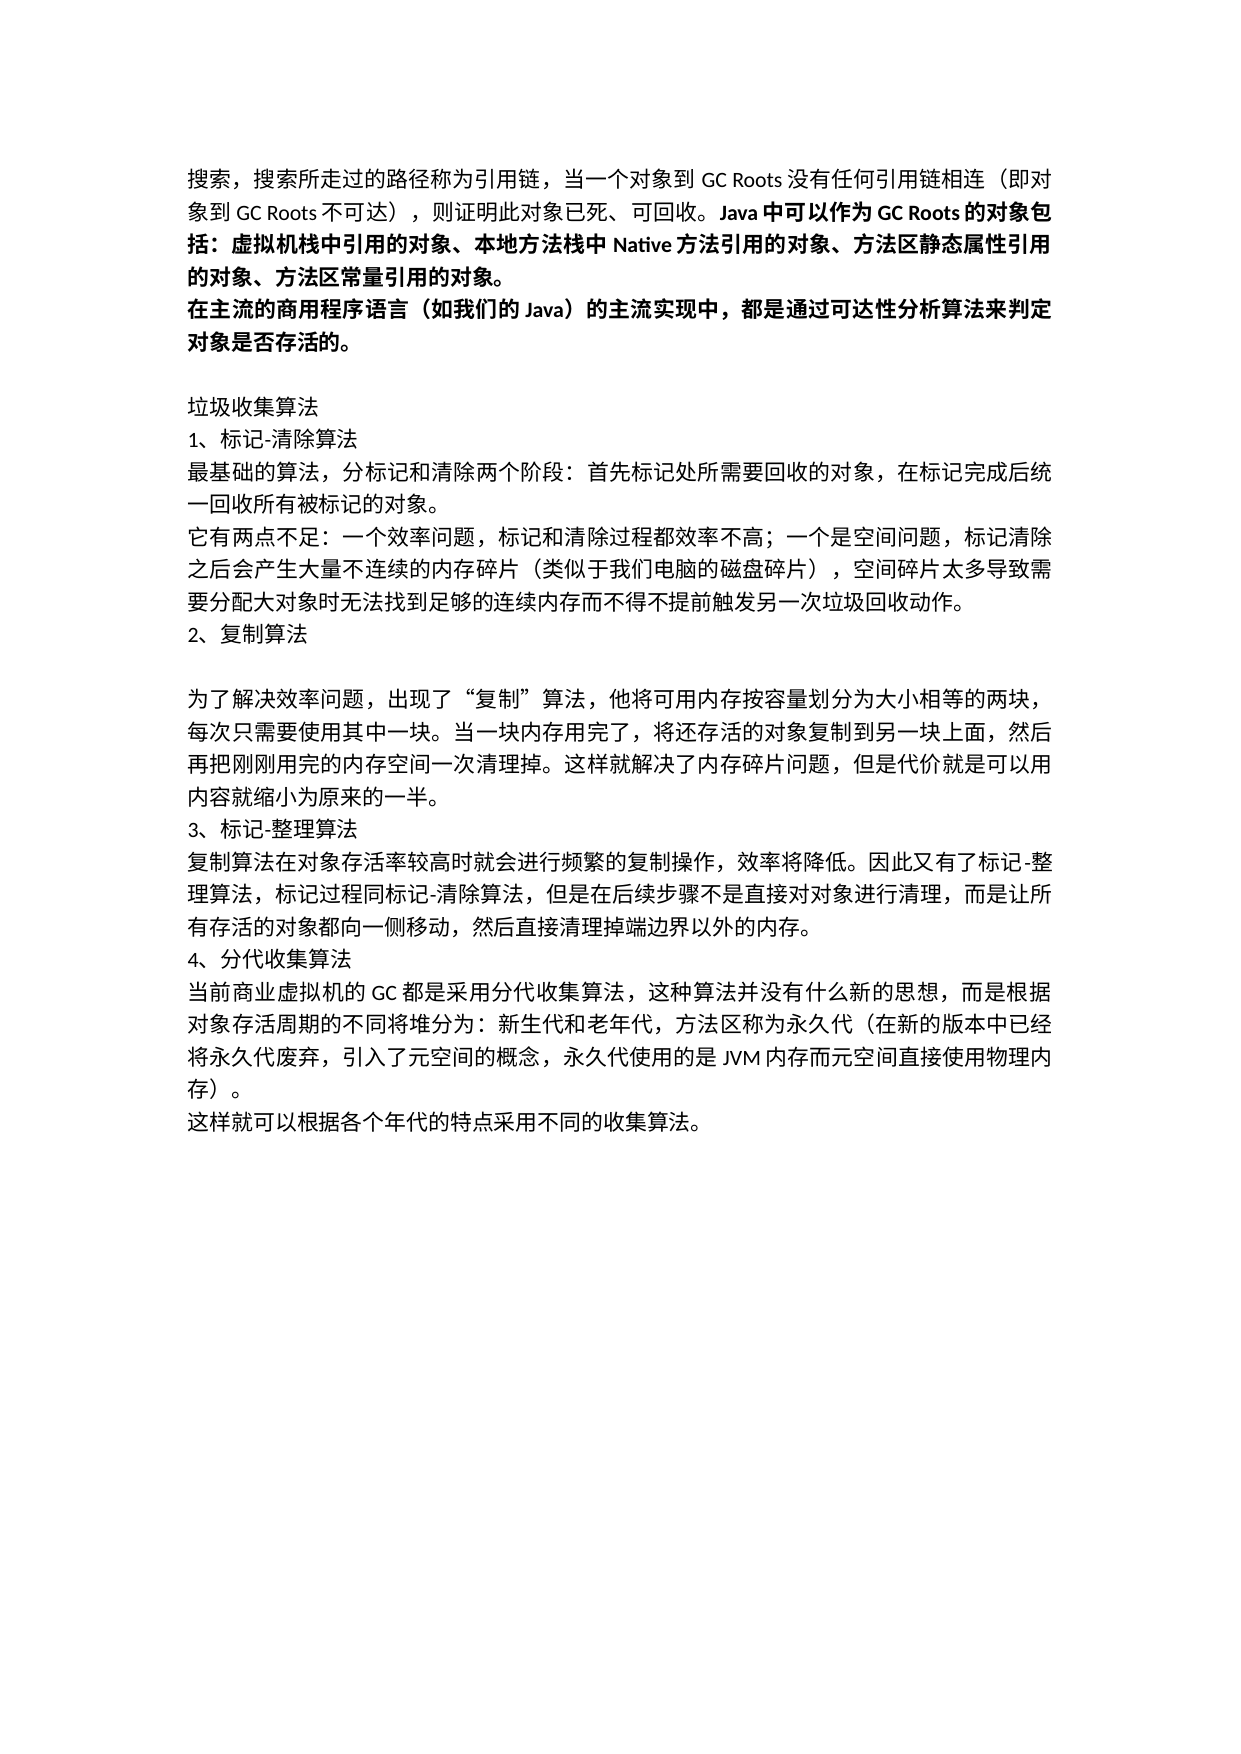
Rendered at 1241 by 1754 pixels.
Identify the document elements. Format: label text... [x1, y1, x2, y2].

text 当前商业虚拟机的GC都是采用分代收集算法，这种算法并没有什么新的思想，而是根据对象存活周期的不同将堆分为：新生代和老年代，方法区称为永久代（在新的版本中已经将永久代废弃，引入了元空间的概念，永久代使用的是JVM内存而元空间直接使用物理内存）。 [187, 974, 1053, 1104]
text 最基础的算法，分标记和清除两个阶段：首先标记处所需要回收的对象，在标记完成后统一回收所有被标记的对象。 [187, 454, 1053, 519]
text 垃圾收集算法 [187, 389, 1053, 422]
text 3、标记-整理算法 [187, 812, 1053, 844]
text 复制算法在对象存活率较高时就会进行频繁的复制操作，效率将降低。因此又有了标记-整理算法，标记过程同标记-清除算法，但是在后续步骤不是直接对对象进行清理，而是让所有存活的对象都向一侧移动，然后直接清理掉端边界以外的内存。 [187, 844, 1053, 942]
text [187, 162, 1053, 292]
text 为了解决效率问题，出现了“复制”算法，他将可用内存按容量划分为大小相等的两块，每次只需要使用其中一块。当一块内存用完了，将还存活的对象复制到另一块上面，然后再把刚刚用完的内存空间一次清理掉。这样就解决了内存碎片问题，但是代价就是可以用内容就缩小为原来的一半。 [187, 682, 1053, 812]
text 它有两点不足：一个效率问题，标记和清除过程都效率不高；一个是空间问题，标记清除之后会产生大量不连续的内存碎片（类似于我们电脑的磁盘碎片），空间碎片太多导致需要分配大对象时无法找到足够的连续内存而不得不提前触发另一次垃圾回收动作。 [187, 519, 1053, 617]
text 1、标记-清除算法 [187, 422, 1053, 454]
text 这样就可以根据各个年代的特点采用不同的收集算法。 [187, 1104, 1053, 1137]
text 2、复制算法 [187, 617, 1053, 649]
text 在主流的商用程序语言（如我们的Java）的主流实现中，都是通过可达性分析算法来判定对象是否存活的。 [187, 292, 1053, 357]
text 4、分代收集算法 [187, 942, 1053, 974]
